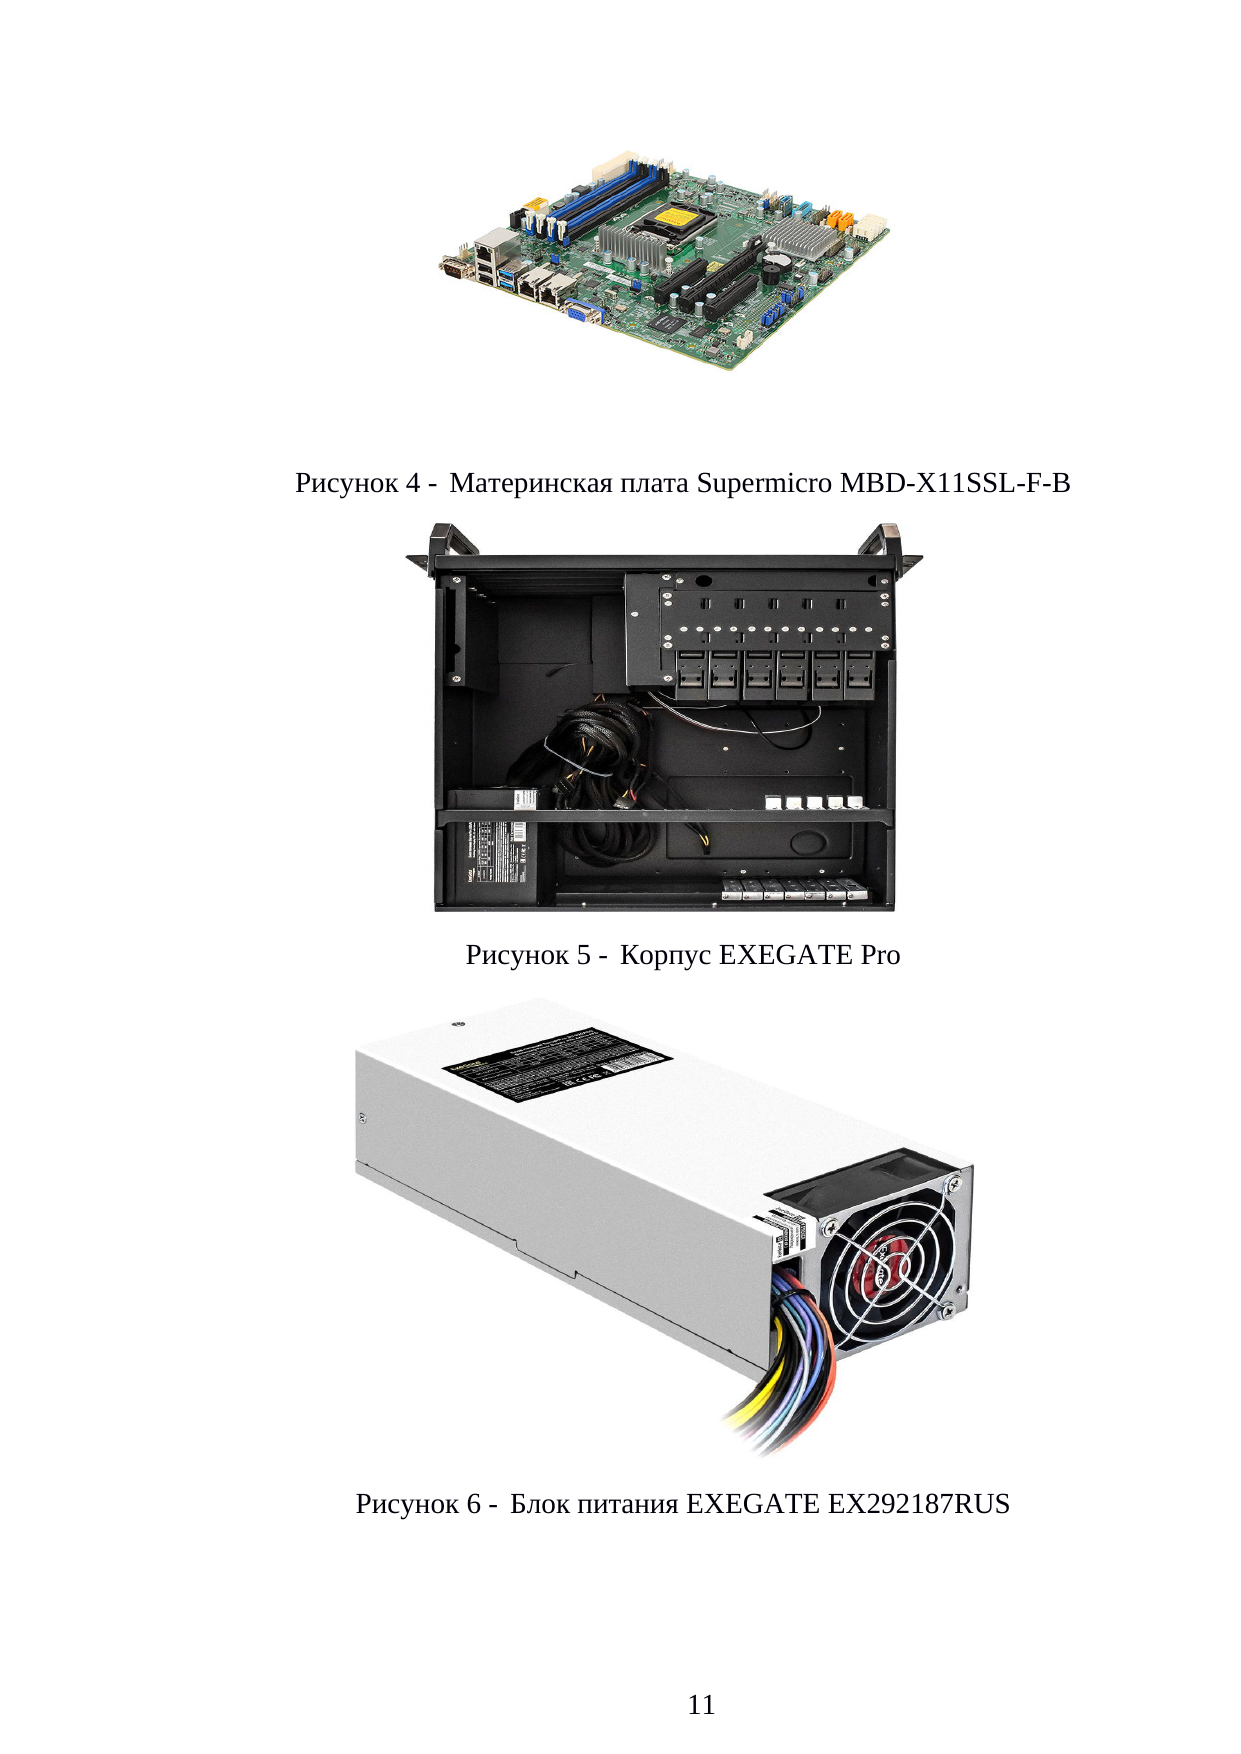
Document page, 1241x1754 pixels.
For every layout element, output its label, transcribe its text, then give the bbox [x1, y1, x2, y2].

text Корпус EXEGATE Pro [215, 937, 1152, 970]
text Материнская плата Supermicro MBD-X11SSL-F-B [215, 465, 1152, 498]
picture [430, 88, 899, 440]
text Блок питания EXEGATE EX292187RUS [215, 1487, 1152, 1520]
picture [353, 995, 976, 1462]
picture [405, 523, 924, 912]
